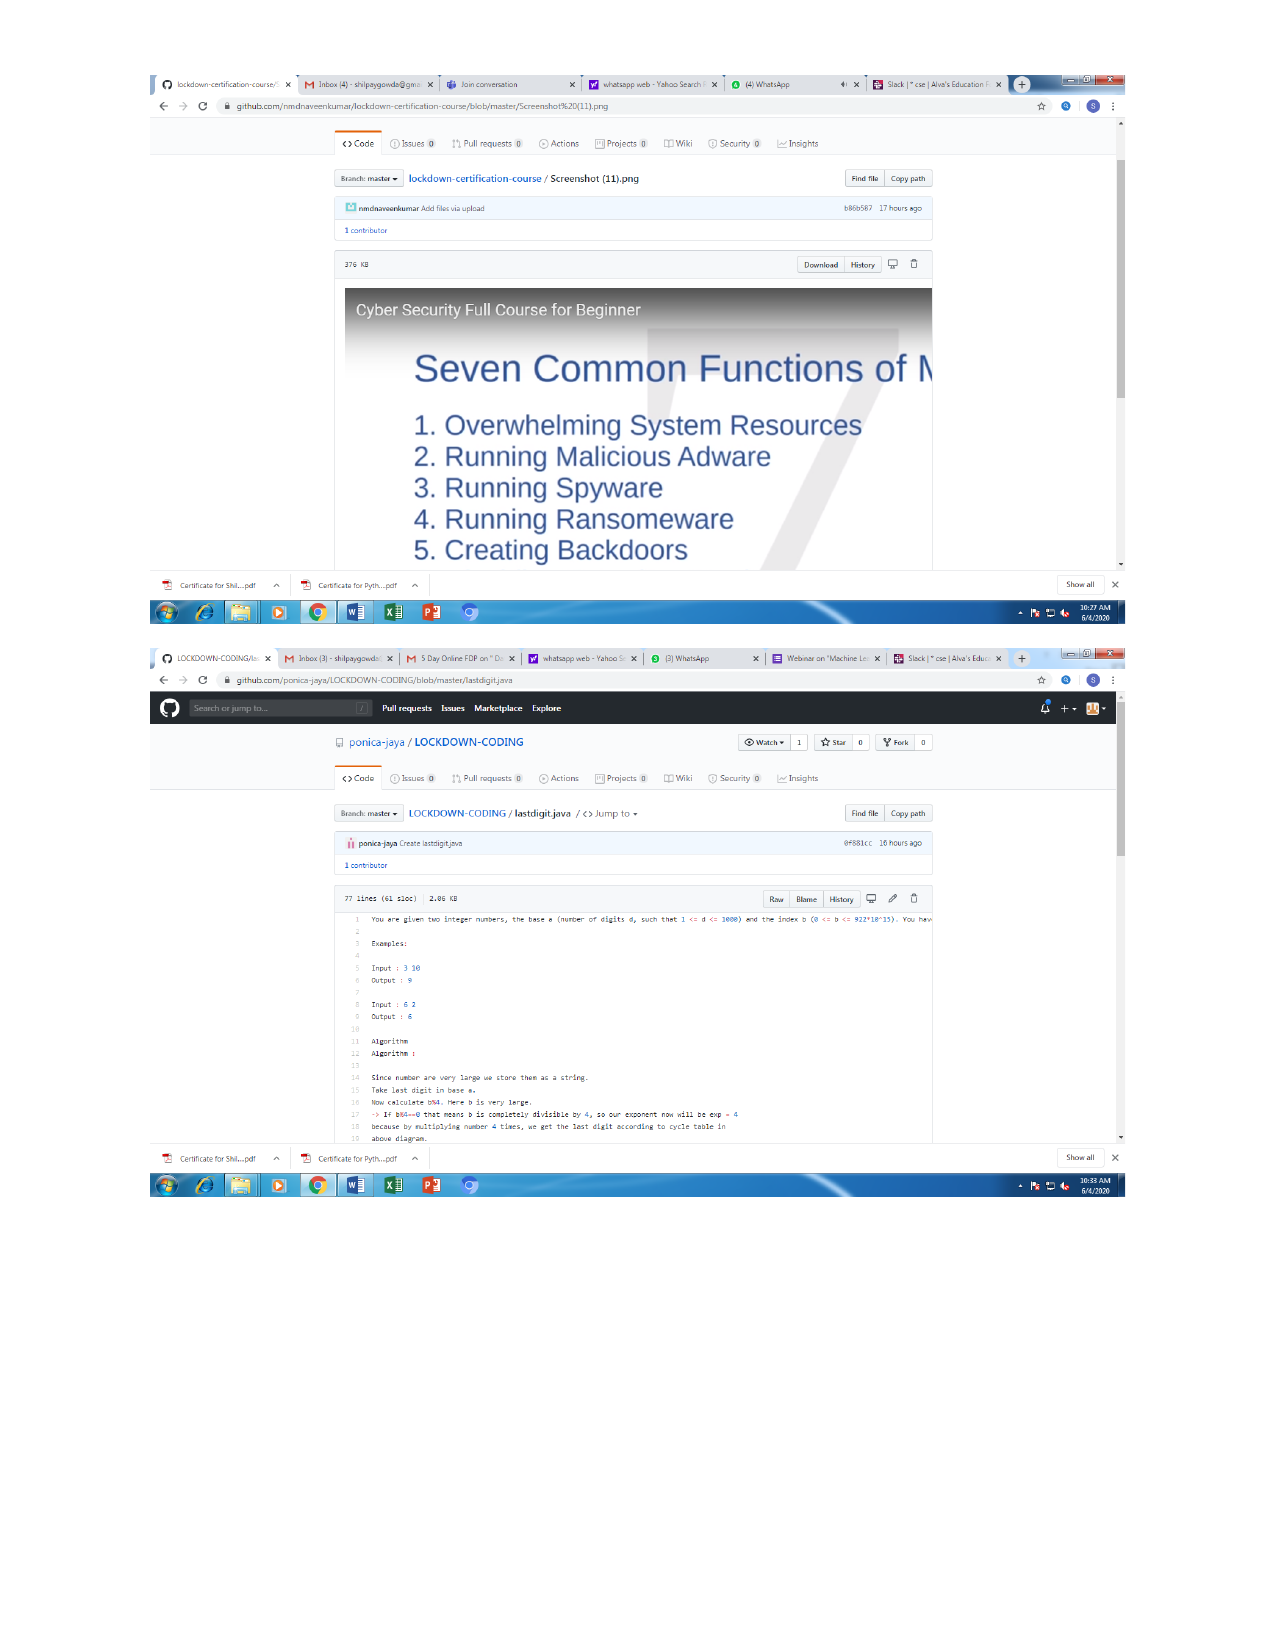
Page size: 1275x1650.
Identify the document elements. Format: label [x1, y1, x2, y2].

picture [150, 648, 1125, 1197]
picture [150, 75, 1125, 624]
